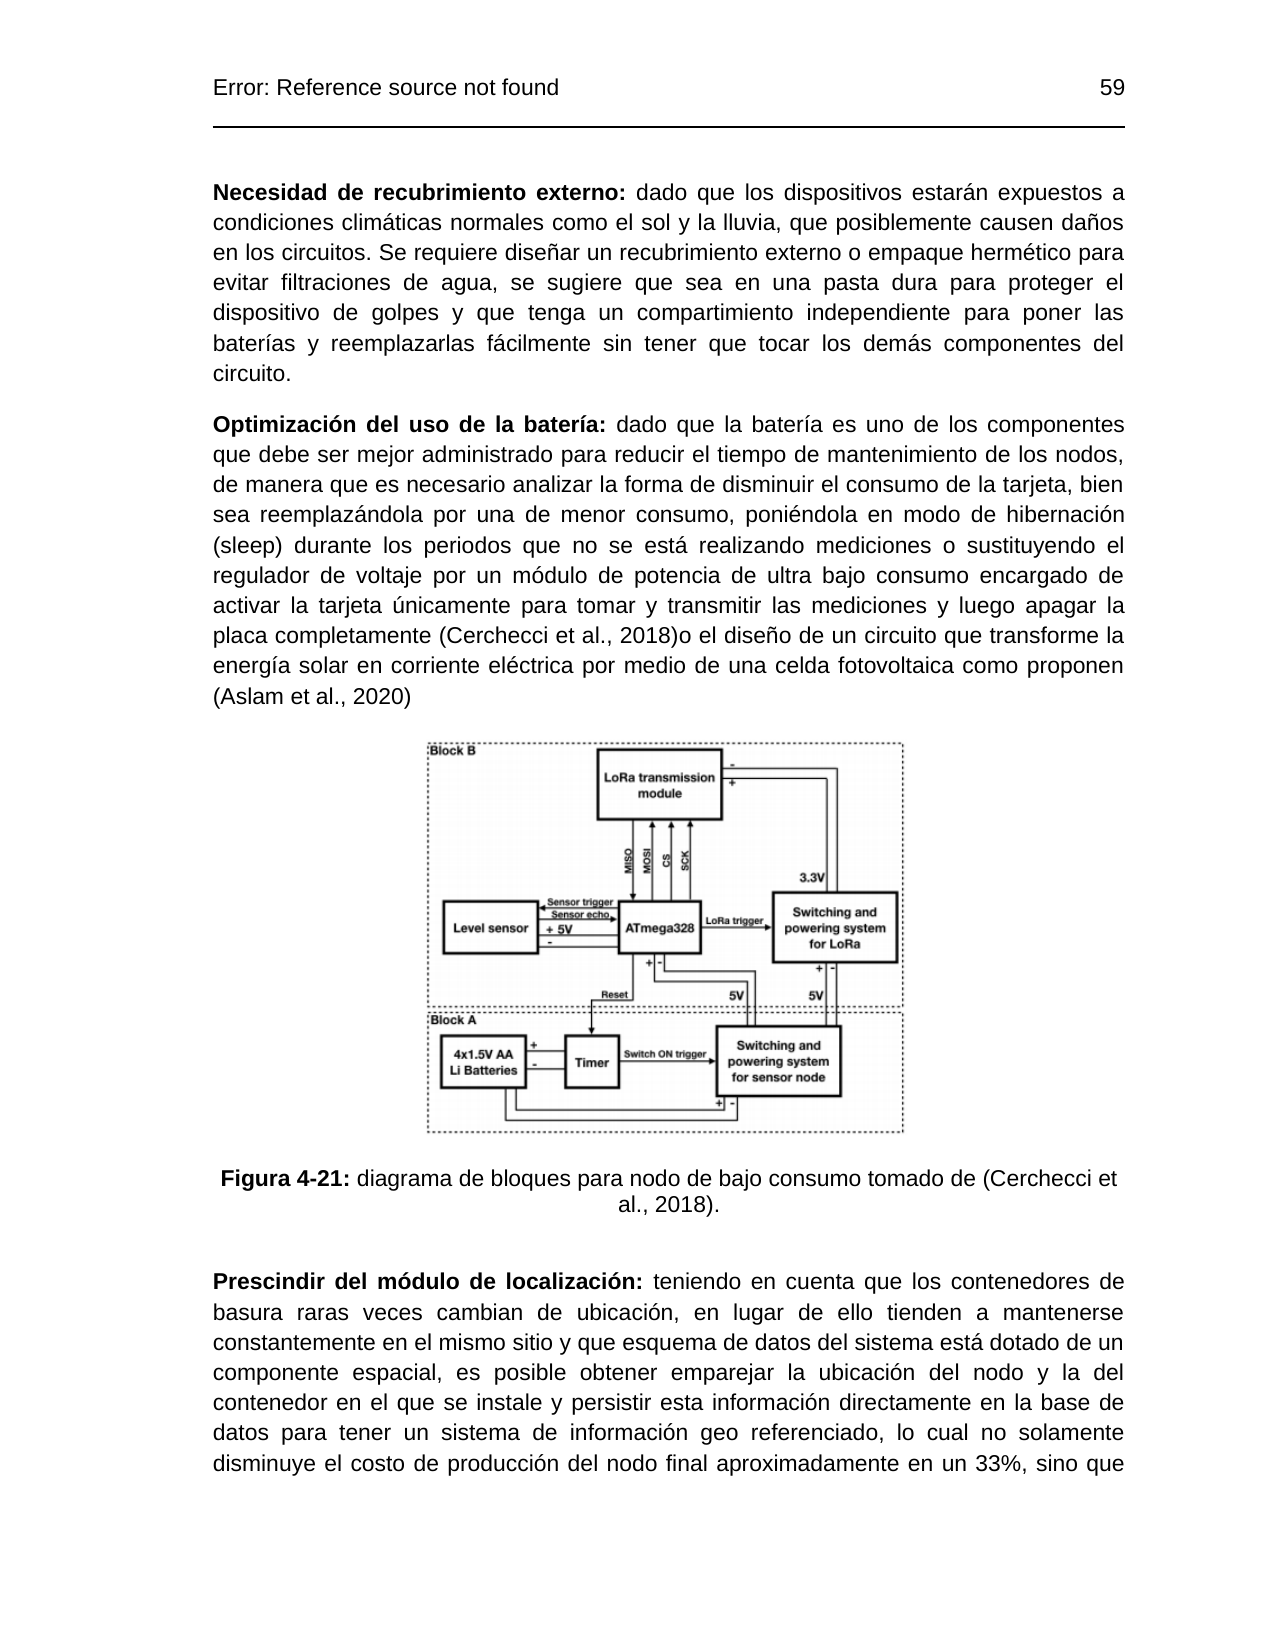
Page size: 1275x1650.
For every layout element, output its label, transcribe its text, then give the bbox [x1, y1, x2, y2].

list Figura 4-21: diagrama de bloques para nodo de bajo consumo tomado de (Cerchecci et al., 2018). [213, 1164, 1125, 1217]
picture [418, 733, 920, 1140]
text Optimización del uso de la batería: dado que la batería es uno de los componentes que debe ser mejor administrado para reducir el tiempo de mantenimiento de los nodos, de manera que es necesario analizar la forma de disminuir el consumo de la tarjeta, bien sea reemplazándola por una de menor consumo, poniéndola en modo de hibernación (sleep) durante los periodos que no se está realizando mediciones o sustituyendo el regulador de voltaje por un módulo de potencia de ultra bajo consumo encargado de activar la tarjeta únicamente para tomar y transmitir las mediciones y luego apagar la placa completamente (Cerchecci et al., 2018)o el diseño de un circuito que transforme la energía solar en corriente eléctrica por medio de una celda fotovoltaica como proponen (Aslam et al., 2020) [213, 411, 1125, 709]
text Necesidad de recubrimiento externo: dado que los dispositivos estarán expuestos a condiciones climáticas normales como el sol y la lluvia, que posiblemente causen daños en los circuitos. Se requiere diseñar un recubrimiento externo o empaque hermético para evitar filtraciones de agua, se sugiere que sea en una pasta dura para proteger el dispositivo de golpes y que tenga un compartimiento independiente para poner las baterías y reemplazarlas fácilmente sin tener que tocar los demás componentes del circuito. [213, 178, 1125, 386]
